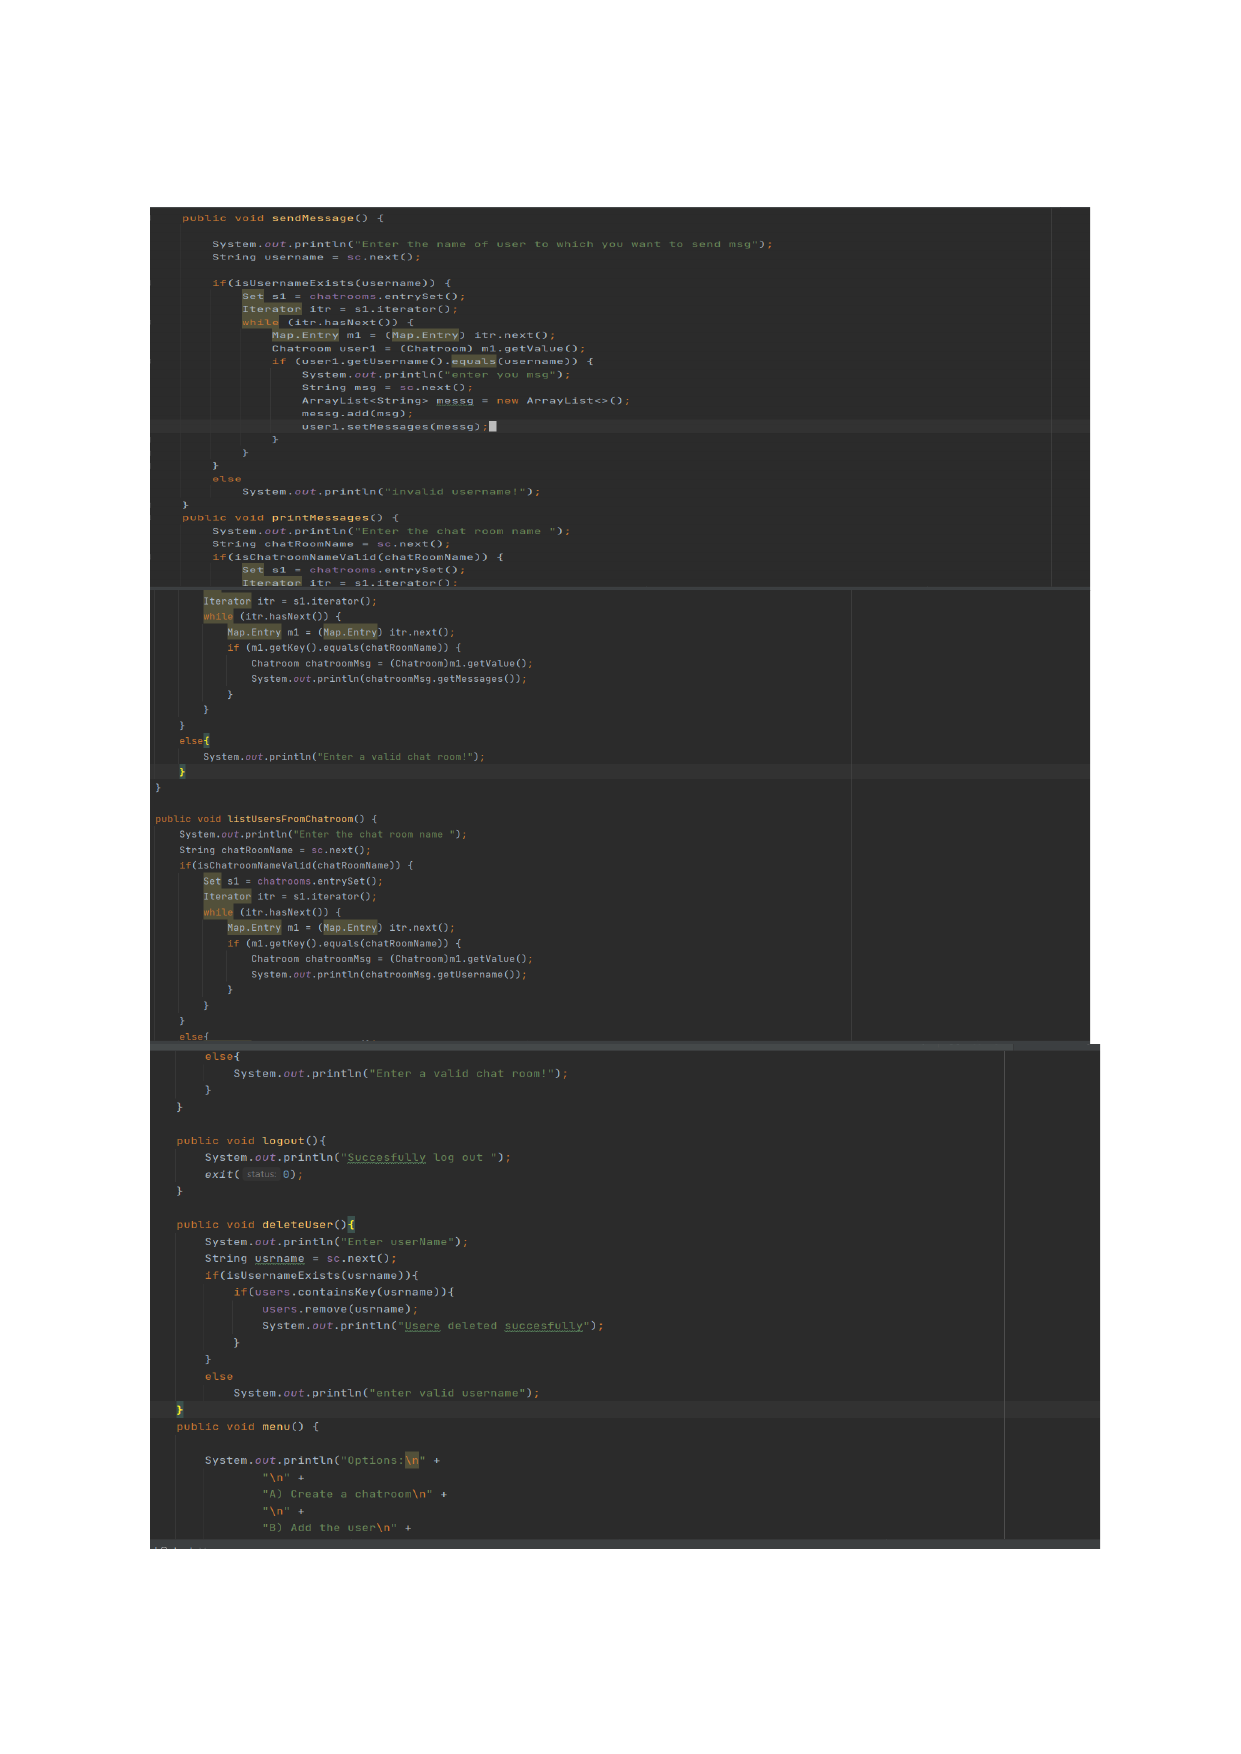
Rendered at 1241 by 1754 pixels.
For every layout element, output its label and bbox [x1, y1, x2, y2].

picture [150, 207, 1100, 1549]
